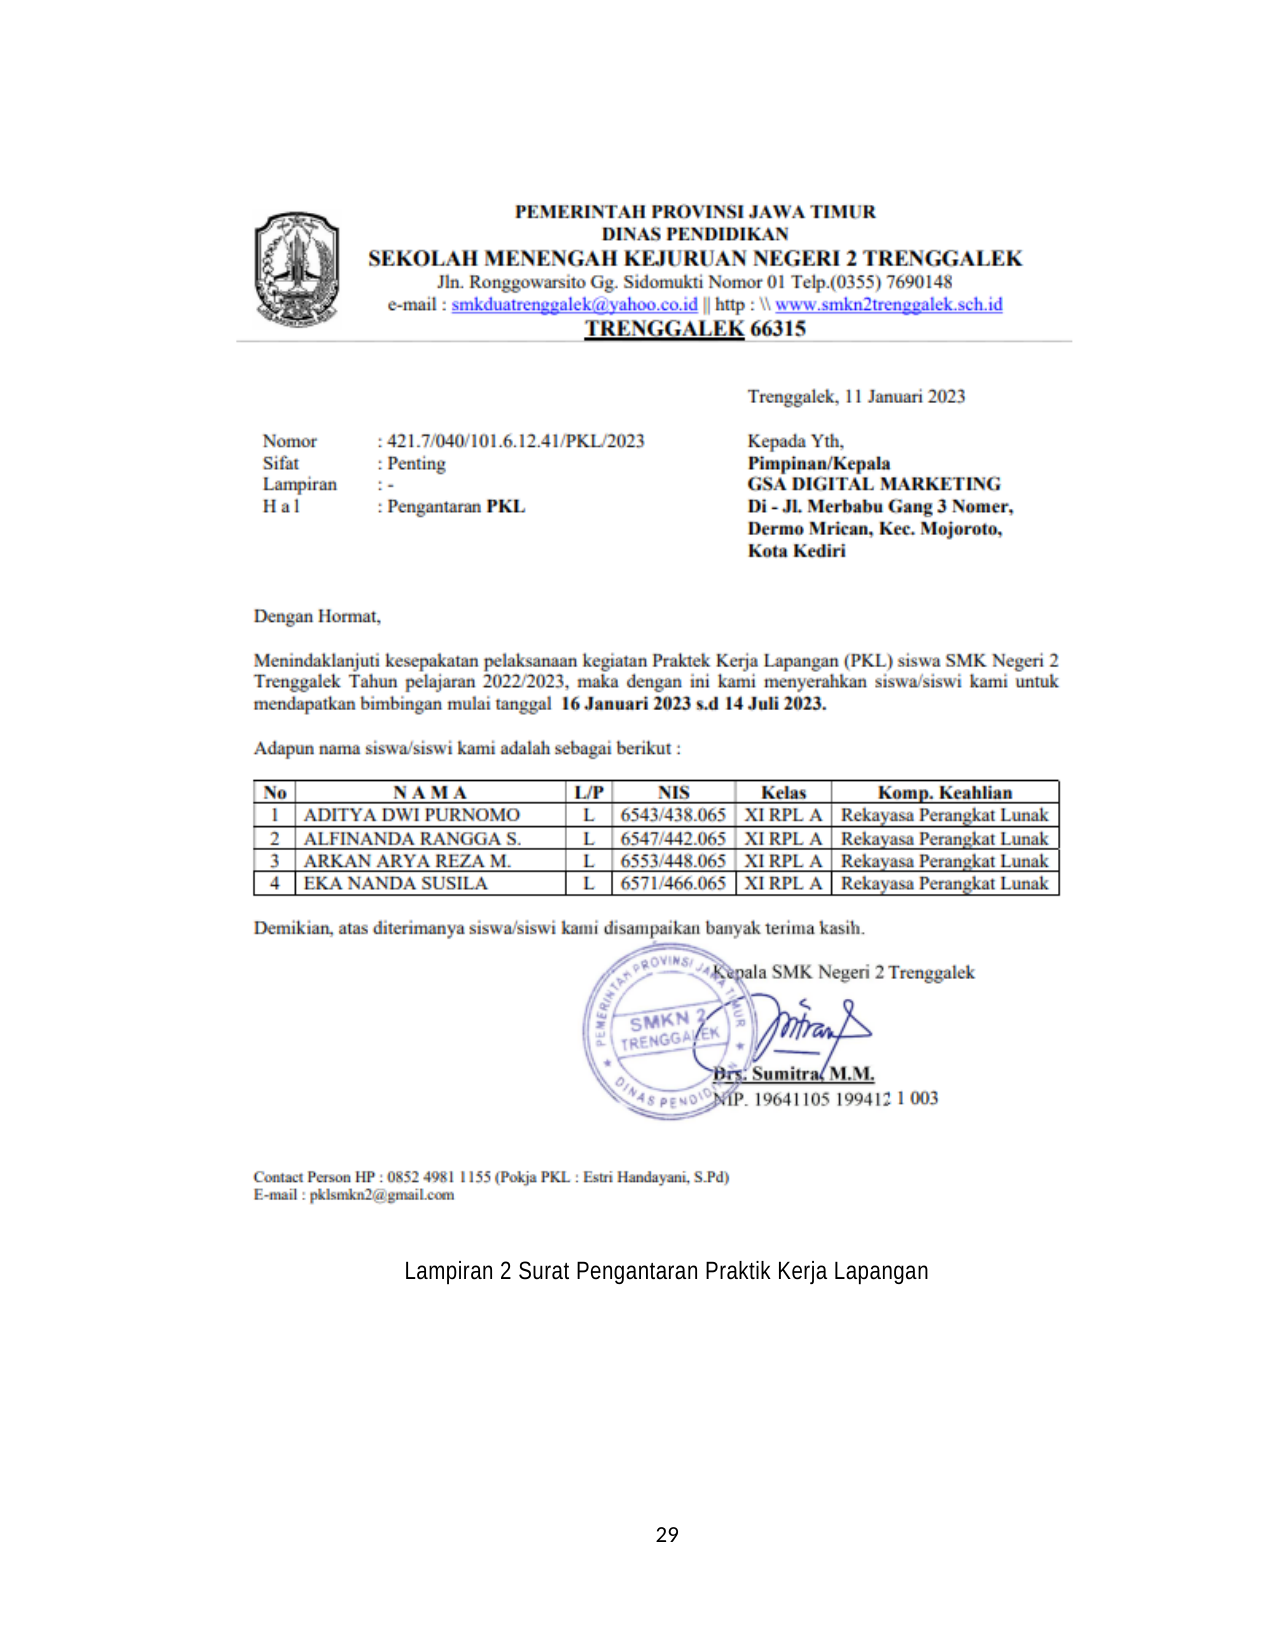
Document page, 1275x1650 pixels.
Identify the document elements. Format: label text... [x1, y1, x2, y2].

picture [236, 177, 1073, 1243]
text Lampiran 2 Surat Pengantaran Praktik Kerja Lapangan [236, 1256, 1098, 1285]
